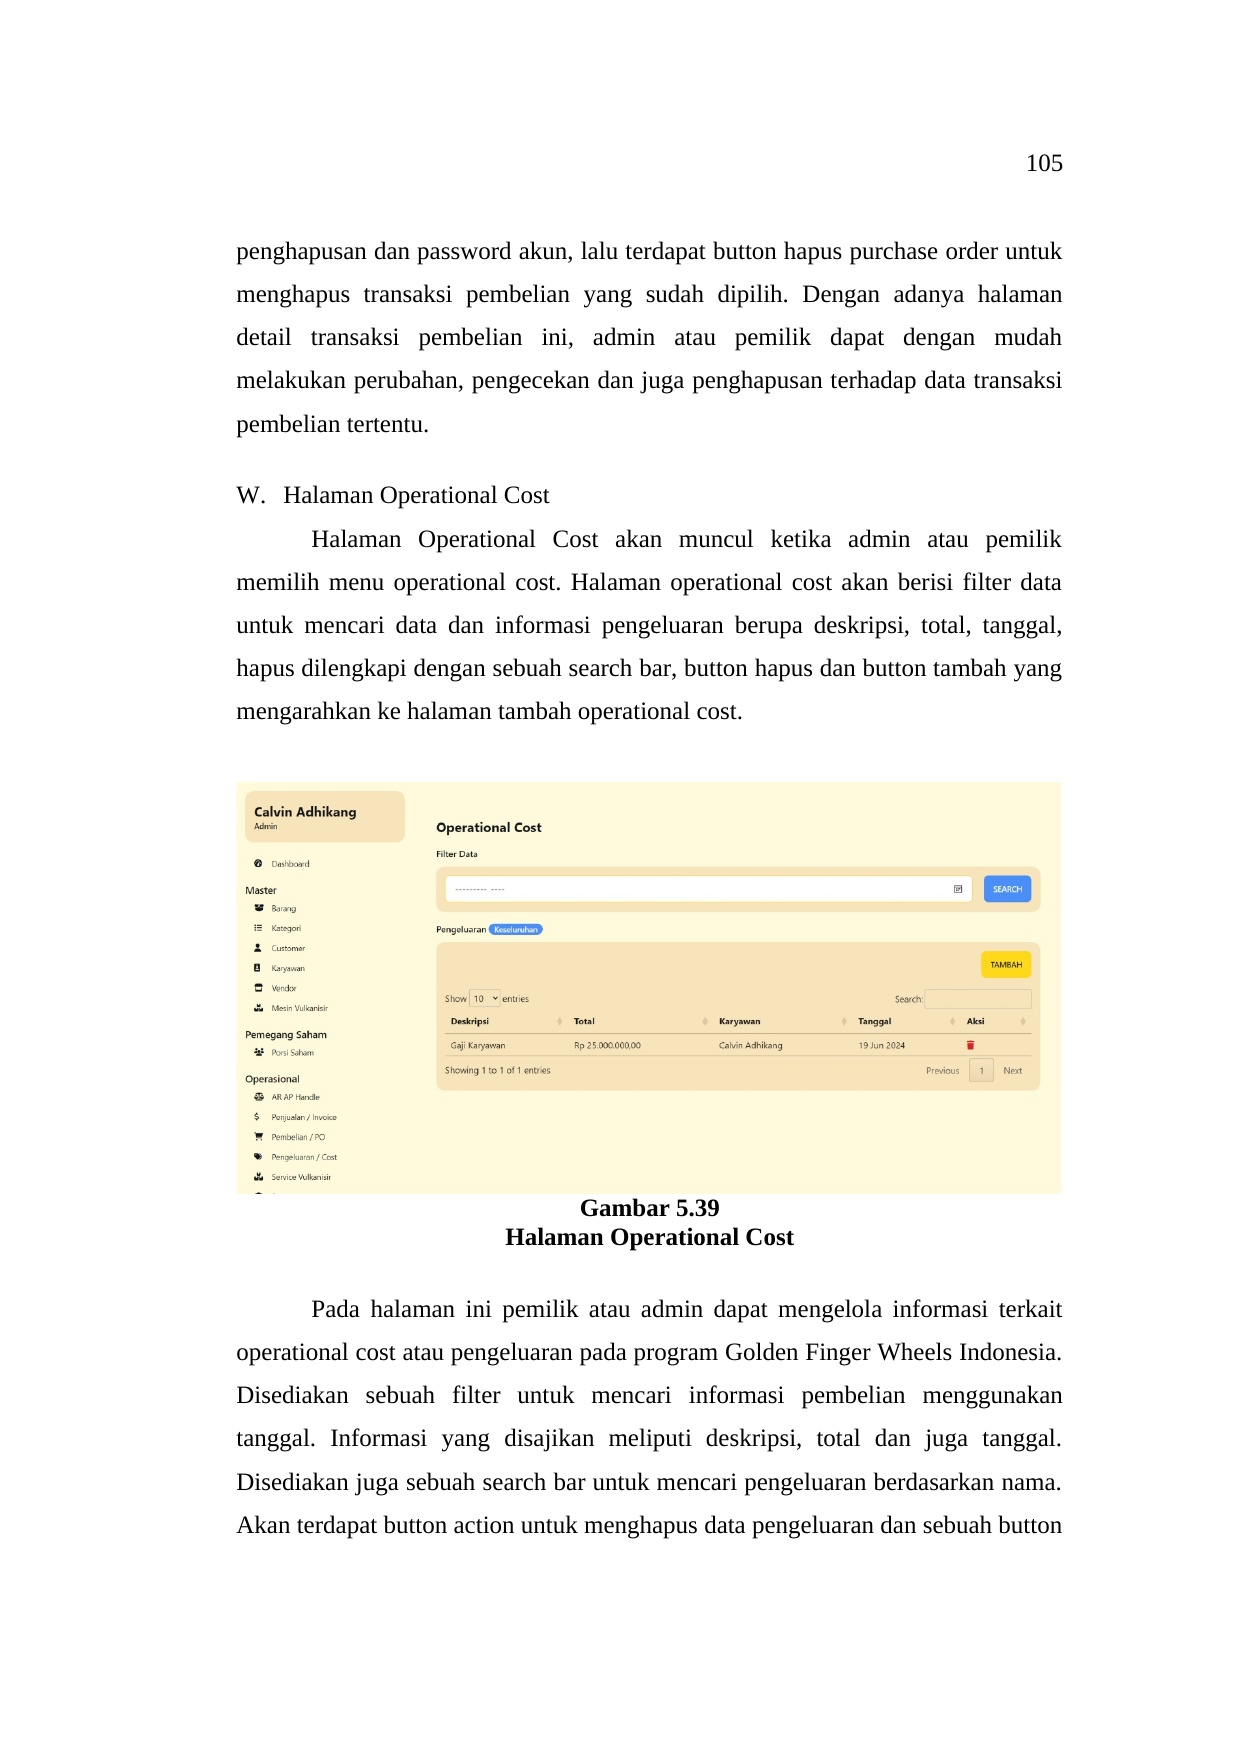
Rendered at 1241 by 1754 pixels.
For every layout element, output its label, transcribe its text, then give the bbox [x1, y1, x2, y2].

text Gambar 5.39 [236, 1193, 1063, 1222]
text Halaman Operational Cost [236, 1222, 1063, 1251]
list Halaman Operational Cost [236, 481, 1063, 509]
picture [236, 782, 1062, 1194]
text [236, 1294, 1063, 1538]
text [236, 236, 1063, 437]
text Halaman Operational Cost akan muncul ketika admin atau pemilik memilih menu operational cost. Halaman operational cost akan berisi filter data untuk mencari data dan informasi pengeluaran berupa deskripsi, total, tanggal, hapus dilengkapi dengan sebuah search bar, button hapus dan button tambah yang mengarahkan ke halaman tambah operational cost. [236, 524, 1063, 725]
